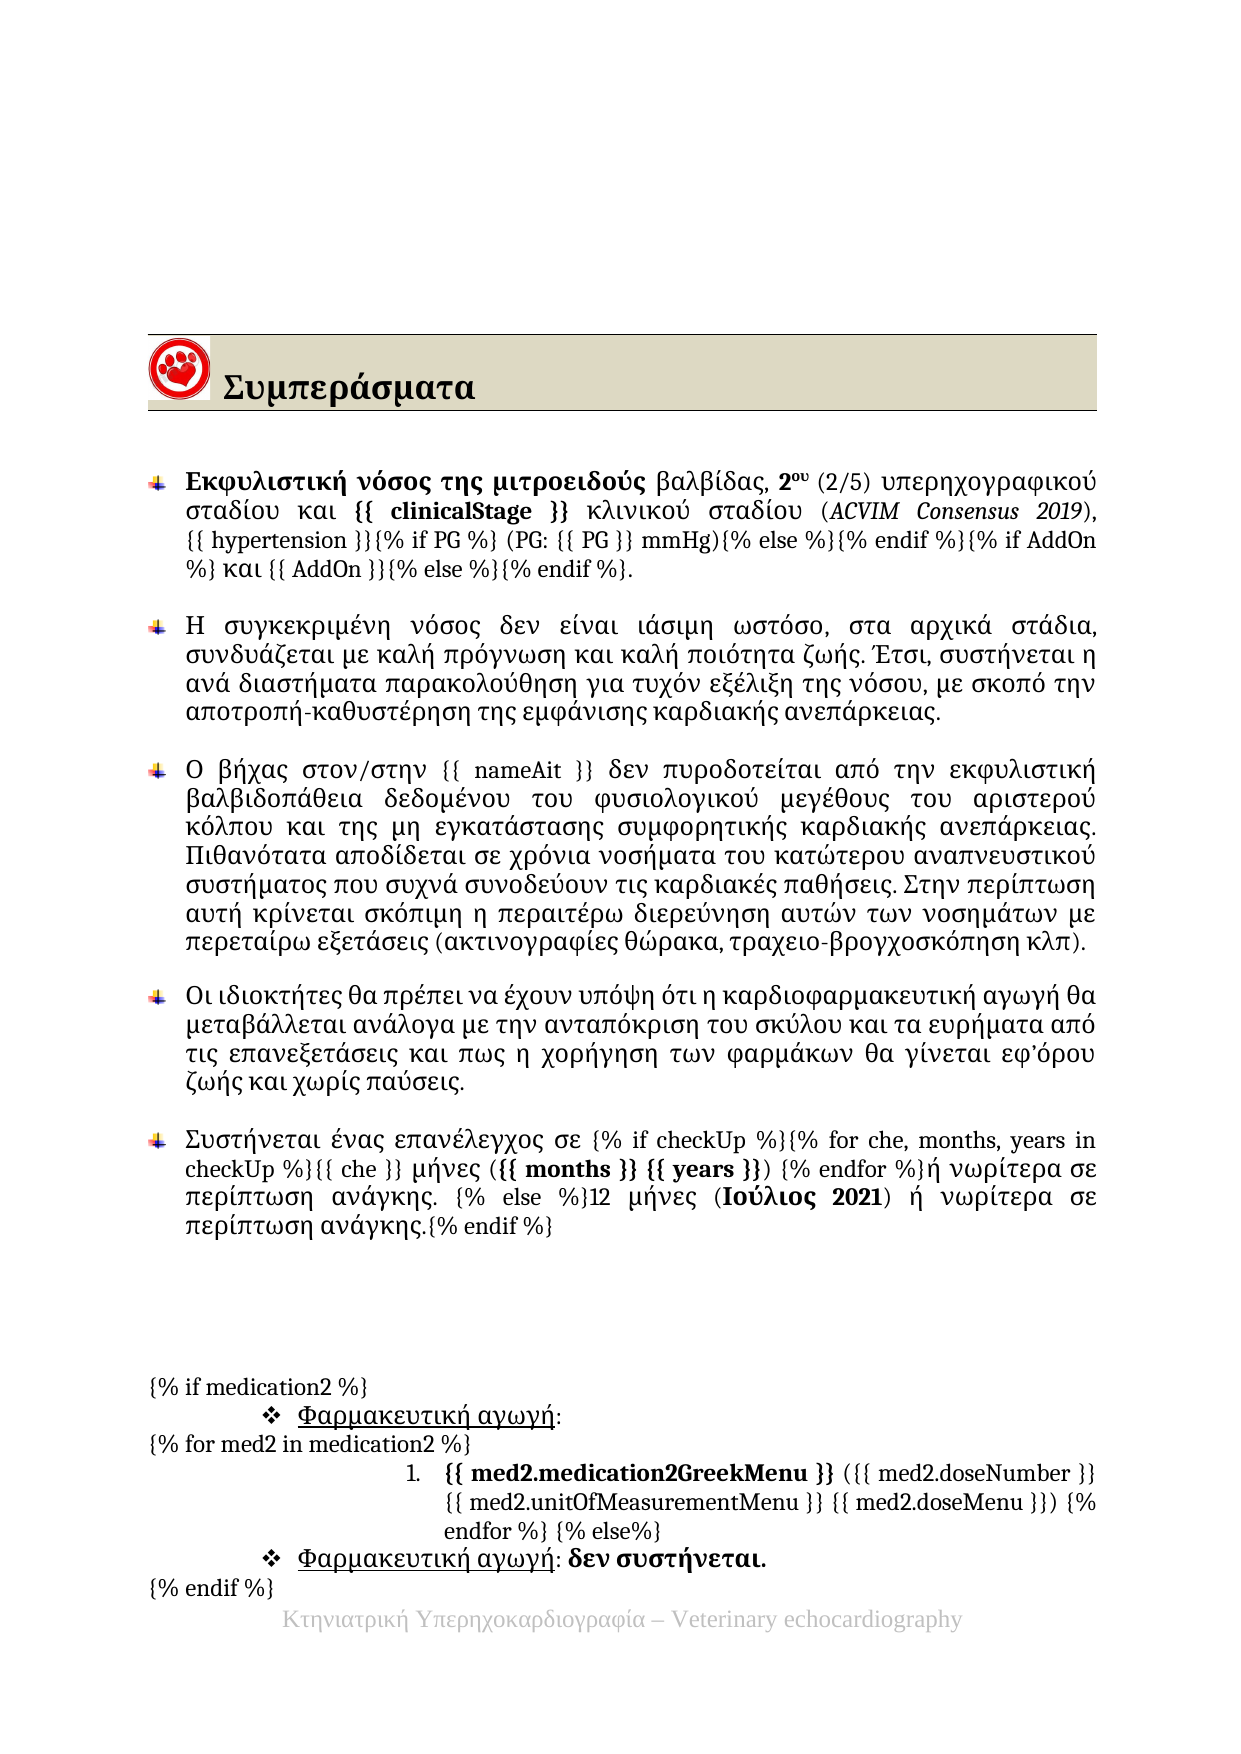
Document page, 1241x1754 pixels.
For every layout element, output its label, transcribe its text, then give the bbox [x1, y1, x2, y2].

picture [147, 336, 211, 400]
list {{ med2.medication2GreekMenu }} ({{ med2.doseNumber }} {{ med2.unitOfMeasurementMenu }} {{ med2.doseMenu }}) {% endfor %} {% else%} [406, 1459, 1097, 1545]
text {% endif %} [148, 1574, 1097, 1603]
list Φαρμακευτική αγωγή: [260, 1402, 1097, 1430]
text {% if medication2 %} [148, 1373, 1097, 1402]
list Εκφυλιστική νόσος της μιτροειδούς βαλβίδας, 2ου (2/5) υπερηχογραφικού σταδίου και {{ clinicalStage }} κλινικού σταδίου (ACVIM Consensus 2019), {{ hypertension }}{% if PG %} (PG: {{ PG }} mmHg){% else %}{% endif %}{% if AddOn %} και {{ AddOn }}{% else %}{% endif %}. [148, 468, 1097, 583]
picture [148, 761, 166, 779]
picture [148, 988, 166, 1005]
text {% for med2 in medication2 %} [148, 1430, 1097, 1459]
list Ο βήχας στον/στην {{ nameAit }} δεν πυροδοτείται από την εκφυλιστική βαλβιδοπάθεια δεδομένου του φυσιολογικού μεγέθους του αριστερού κόλπου και της μη εγκατάστασης συμφορητικής καρδιακής ανεπάρκειας. Πιθανότατα αποδίδεται σε χρόνια νοσήματα του κατώτερου αναπνευστικού συστήματος που συχνά συνοδεύουν τις καρδιακές παθήσεις. Στην περίπτωση αυτή κρίνεται σκόπιμη η περαιτέρω διερεύνηση αυτών των νοσημάτων με περεταίρω εξετάσεις (ακτινογραφίες θώρακα, τραχειο-βρογχοσκόπηση κλπ). [148, 756, 1097, 957]
picture [148, 1131, 166, 1149]
picture [148, 618, 166, 635]
list Η συγκεκριμένη νόσος δεν είναι ιάσιμη ωστόσο, στα αρχικά στάδια, συνδυάζεται με καλή πρόγνωση και καλή ποιότητα ζωής. Έτσι, συστήνεται η ανά διαστήματα παρακολούθηση για τυχόν εξέλιξη της νόσου, με σκοπό την αποτροπή-καθυστέρηση της εμφάνισης καρδιακής ανεπάρκειας. [148, 612, 1097, 727]
list Οι ιδιοκτήτες θα πρέπει να έχουν υπόψη ότι η καρδιοφαρμακευτική αγωγή θα μεταβάλλεται ανάλογα με την ανταπόκριση του σκύλου και τα ευρήματα από τις επανεξετάσεις και πως η χορήγηση των φαρμάκων θα γίνεται εφ’όρου ζωής και χωρίς παύσεις. [148, 982, 1097, 1097]
picture [148, 474, 166, 491]
list Φαρμακευτική αγωγή: δεν συστήνεται. [260, 1545, 1097, 1574]
subtitle Συμπεράσματα [148, 335, 1097, 410]
list Συστήνεται ένας επανέλεγχος σε {% if checkUp %}{% for che, months, years in checkUp %}{{ che }} μήνες ({{ months }} {{ years }}) {% endfor %}ή νωρίτερα σε περίπτωση ανάγκης. {% else %}12 μήνες (Ιούλιος 2021) ή νωρίτερα σε περίπτωση ανάγκης.{% endif %} [148, 1126, 1097, 1241]
